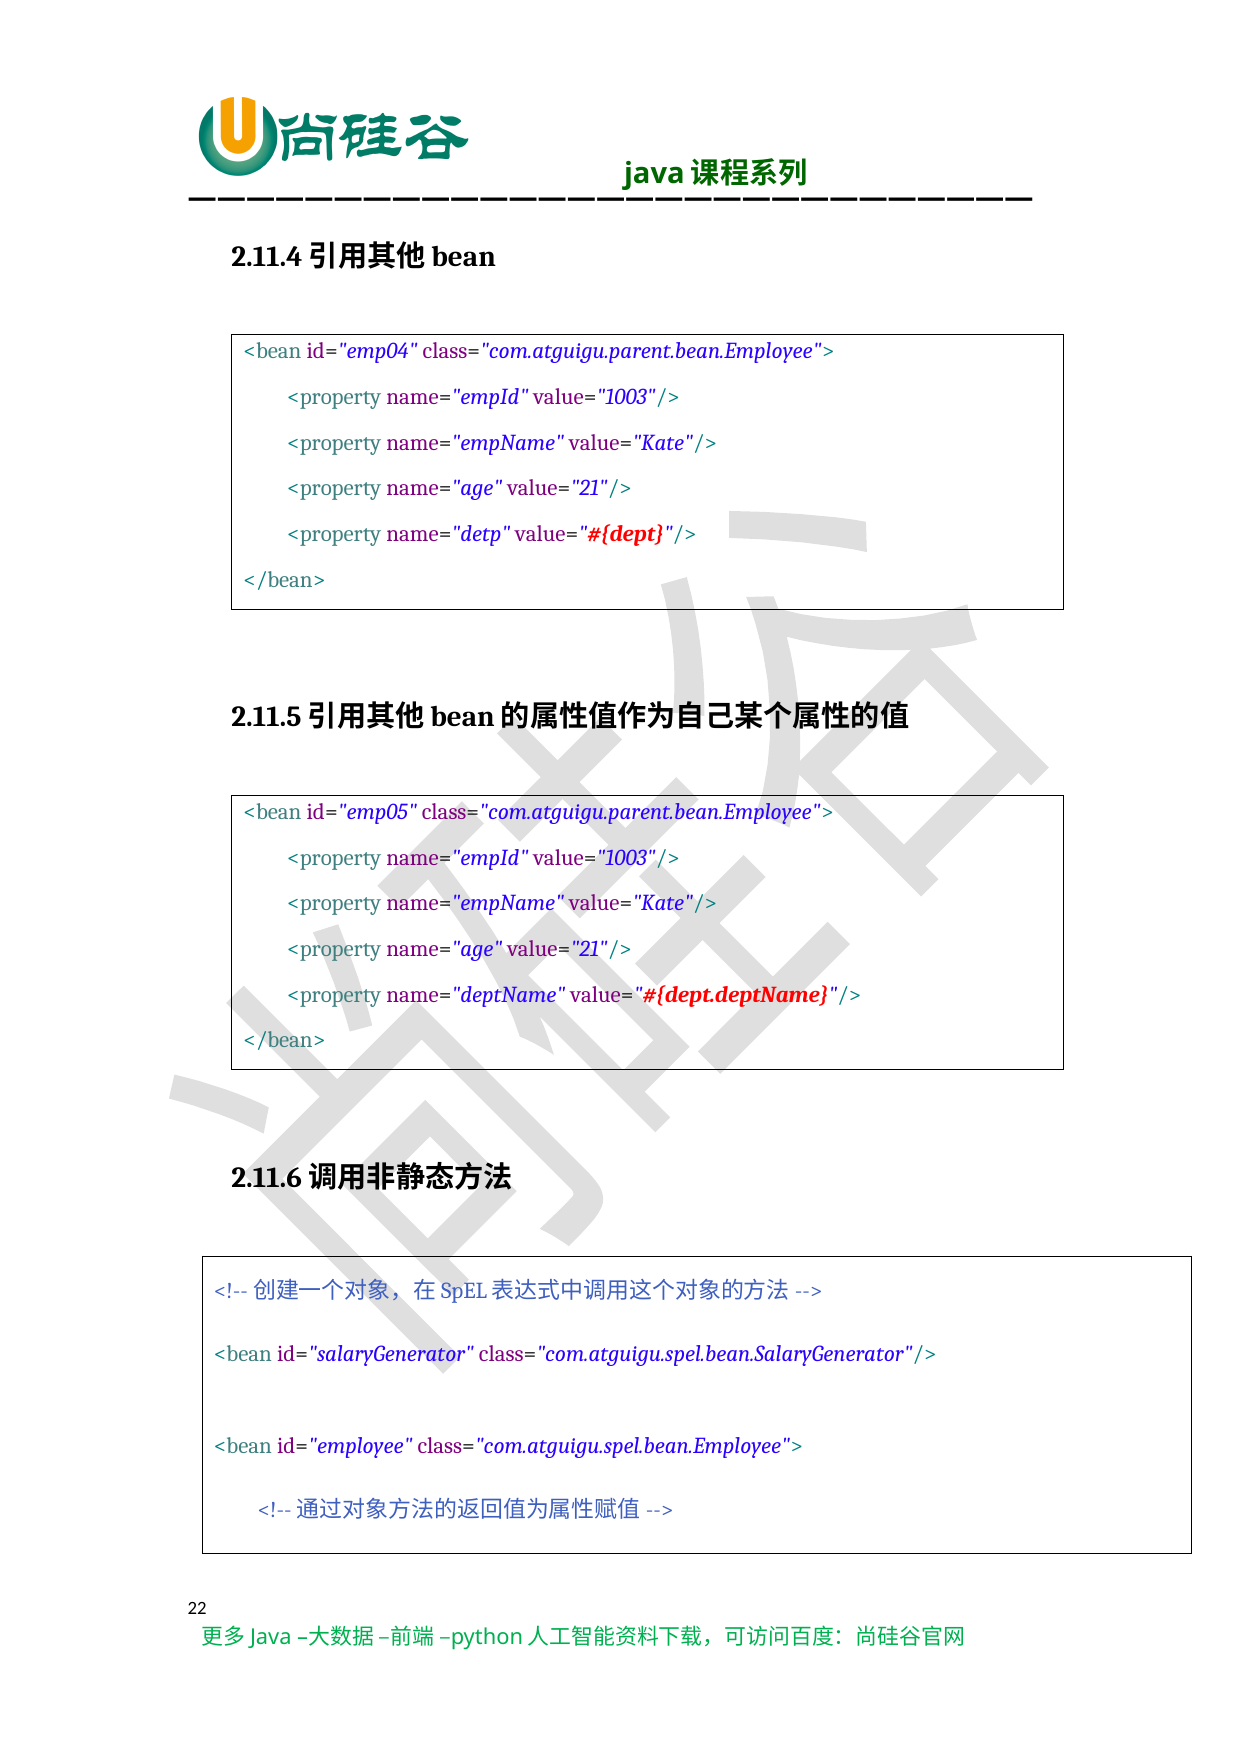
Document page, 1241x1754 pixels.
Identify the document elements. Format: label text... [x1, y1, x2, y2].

table_header <bean id="emp04" class="com.atguigu.parent.bean.Employee"> <property name="empId" value="1003"/> <property name="empName" value="Kate"/> <property name="age" value="21"/> <property name="detp" value="#{dept}"/> </bean> [232, 335, 1063, 608]
subtitle 2.11.6 调用非静态方法 [187, 1142, 1053, 1207]
picture [187, 88, 476, 184]
subtitle 2.11.5 引用其他bean的属性值作为自己某个属性的值 [187, 682, 1053, 747]
table_header <bean id="emp05" class="com.atguigu.parent.bean.Employee"> <property name="empId" value="1003"/> <property name="empName" value="Kate"/> <property name="age" value="21"/> <property name="deptName" value="#{dept.deptName}"/> </bean> [232, 796, 1063, 1069]
subtitle 2.11.4 引用其他bean [187, 221, 1053, 286]
